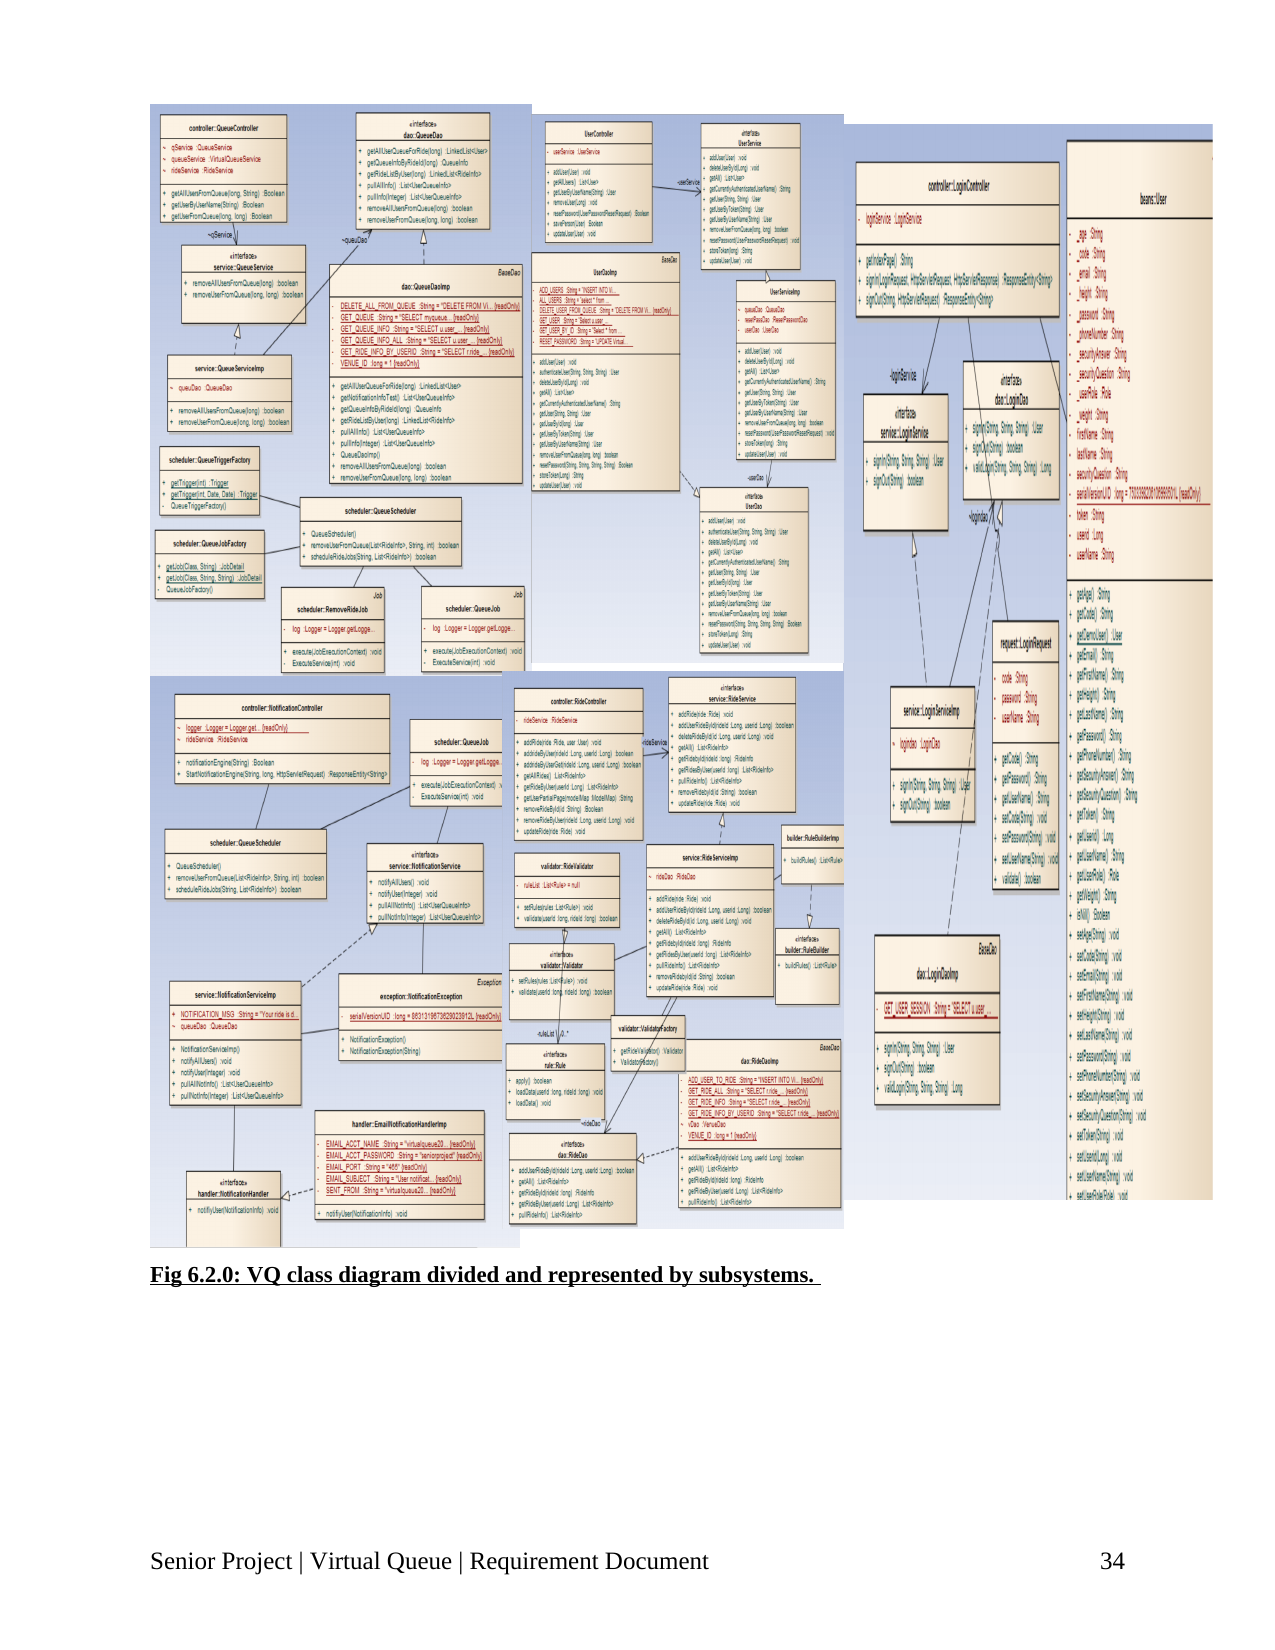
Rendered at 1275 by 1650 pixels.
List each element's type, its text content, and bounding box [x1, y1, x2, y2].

picture [150, 104, 1213, 1248]
text Fig 6.2.0: VQ class diagram divided and represented by subsystems. [150, 1262, 1125, 1289]
